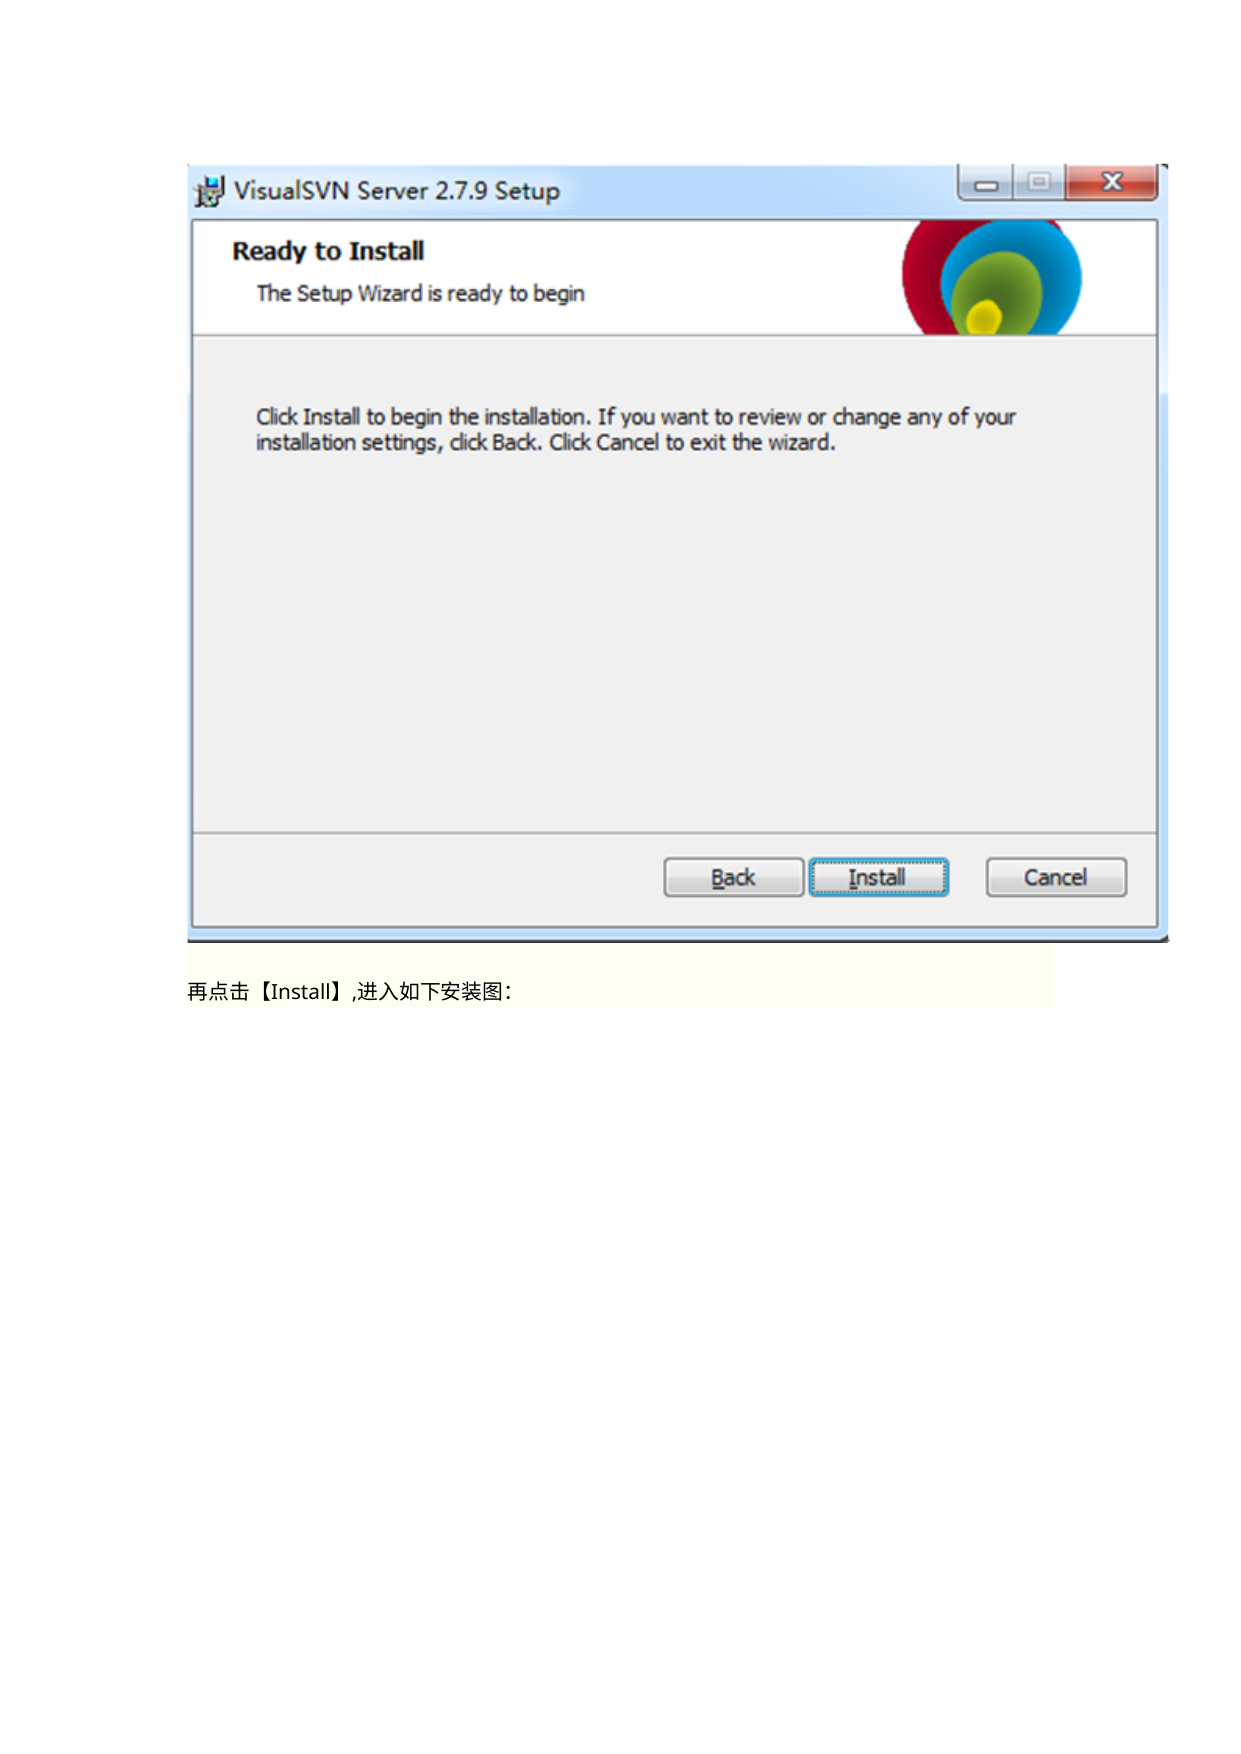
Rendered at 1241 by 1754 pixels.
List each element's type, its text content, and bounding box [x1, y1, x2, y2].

picture [187, 162, 1170, 943]
text 再点击【Install】,进入如下安装图： [187, 974, 1053, 1007]
